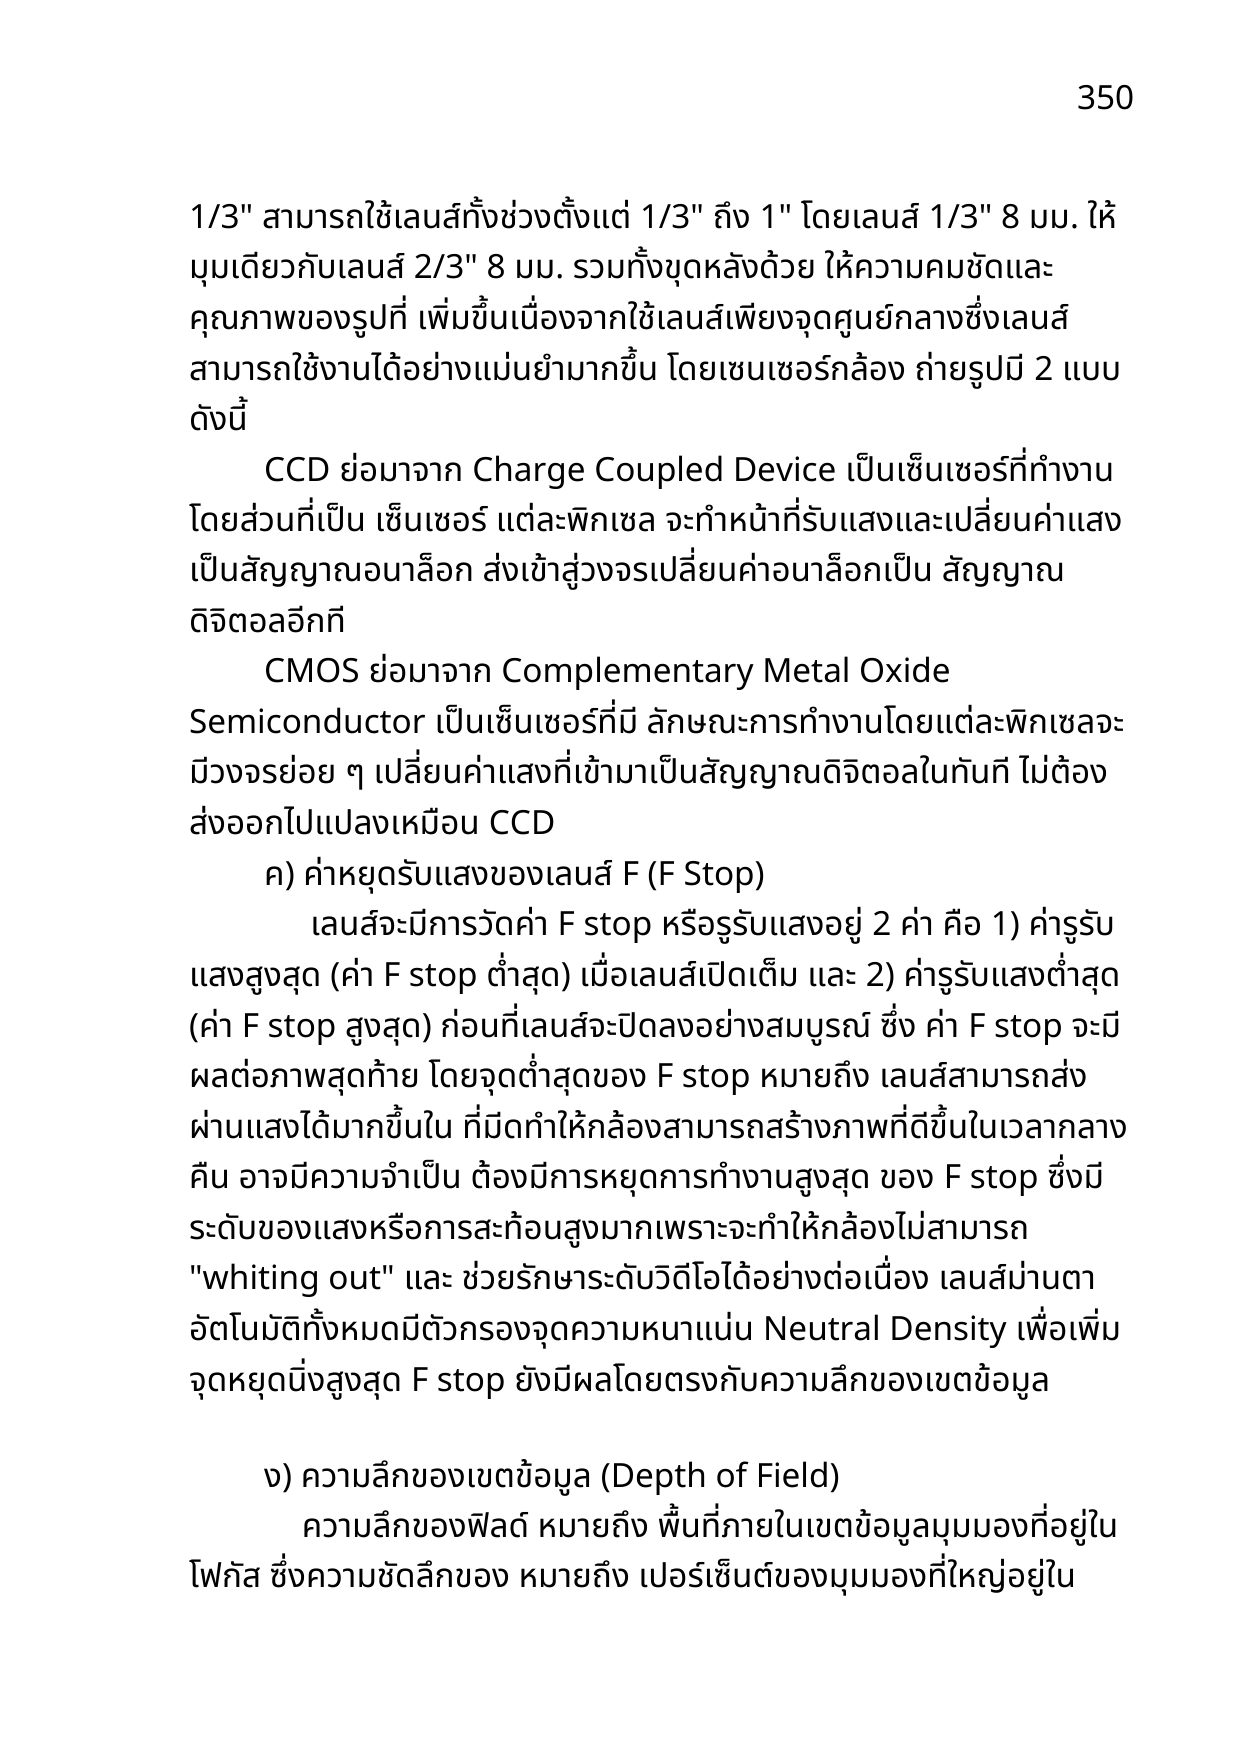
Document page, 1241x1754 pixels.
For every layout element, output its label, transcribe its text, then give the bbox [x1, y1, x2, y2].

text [189, 1502, 1134, 1603]
text เลนส์จะมีการวัดค่า F stop หรือรูรับแสงอยู่ 2 ค่า คือ 1) ค่ารูรับแสงสูงสุด (ค่า F stop ต่ำสุด) เมื่อเลนส์เปิดเต็ม และ 2) ค่ารูรับแสงต่ำสุด (ค่า F stop สูงสุด) ก่อนที่เลนส์จะปิดลงอย่างสมบูรณ์ ซึ่ง ค่า F stop จะมีผลต่อภาพสุดท้าย โดยจุดต่ำสุดของ F stop หมายถึง เลนส์สามารถส่งผ่านแสงได้มากขึ้นใน ที่มีดทําให้กล้องสามารถสร้างภาพที่ดีขึ้นในเวลากลางคืน อาจมีความจําเป็น ต้องมีการหยุดการทํางานสูงสุด ของ F stop ซึ่งมีระดับของแสงหรือการสะท้อนสูงมากเพราะจะทําให้กล้องไม่สามารถ "whiting out" และ ช่วยรักษาระดับวิดีโอได้อย่างต่อเนื่อง เลนส์ม่านตาอัตโนมัติทั้งหมดมีตัวกรองจุดความหนาแน่น Neutral Density เพื่อเพิ่มจุดหยุดนิ่งสูงสุด F stop ยังมีผลโดยตรงกับความลึกของเขตข้อมูล [189, 900, 1134, 1406]
text CCD ย่อมาจาก Charge Coupled Device เป็นเซ็นเซอร์ที่ทํางานโดยส่วนที่เป็น เซ็นเซอร์ แต่ละพิกเซล จะทําหน้าที่รับแสงและเปลี่ยนค่าแสงเป็นสัญญาณอนาล็อก ส่งเข้าสู่วงจรเปลี่ยนค่าอนาล็อกเป็น สัญญาณดิจิตอลอีกที [189, 445, 1134, 647]
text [189, 193, 1134, 445]
text ค) ค่าหยุดรับแสงของเลนส์ F (F Stop) [189, 849, 1134, 900]
text ง) ความลึกของเขตข้อมูล (Depth of Field) [189, 1451, 1134, 1502]
text CMOS ย่อมาจาก Complementary Metal Oxide Semiconductor เป็นเซ็นเซอร์ที่มี ลักษณะการทํางานโดยแต่ละพิกเซลจะมีวงจรย่อย ๆ เปลี่ยนค่าแสงที่เข้ามาเป็นสัญญาณดิจิตอลในทันที ไม่ต้อง ส่งออกไปแปลงเหมือน CCD [189, 647, 1134, 849]
